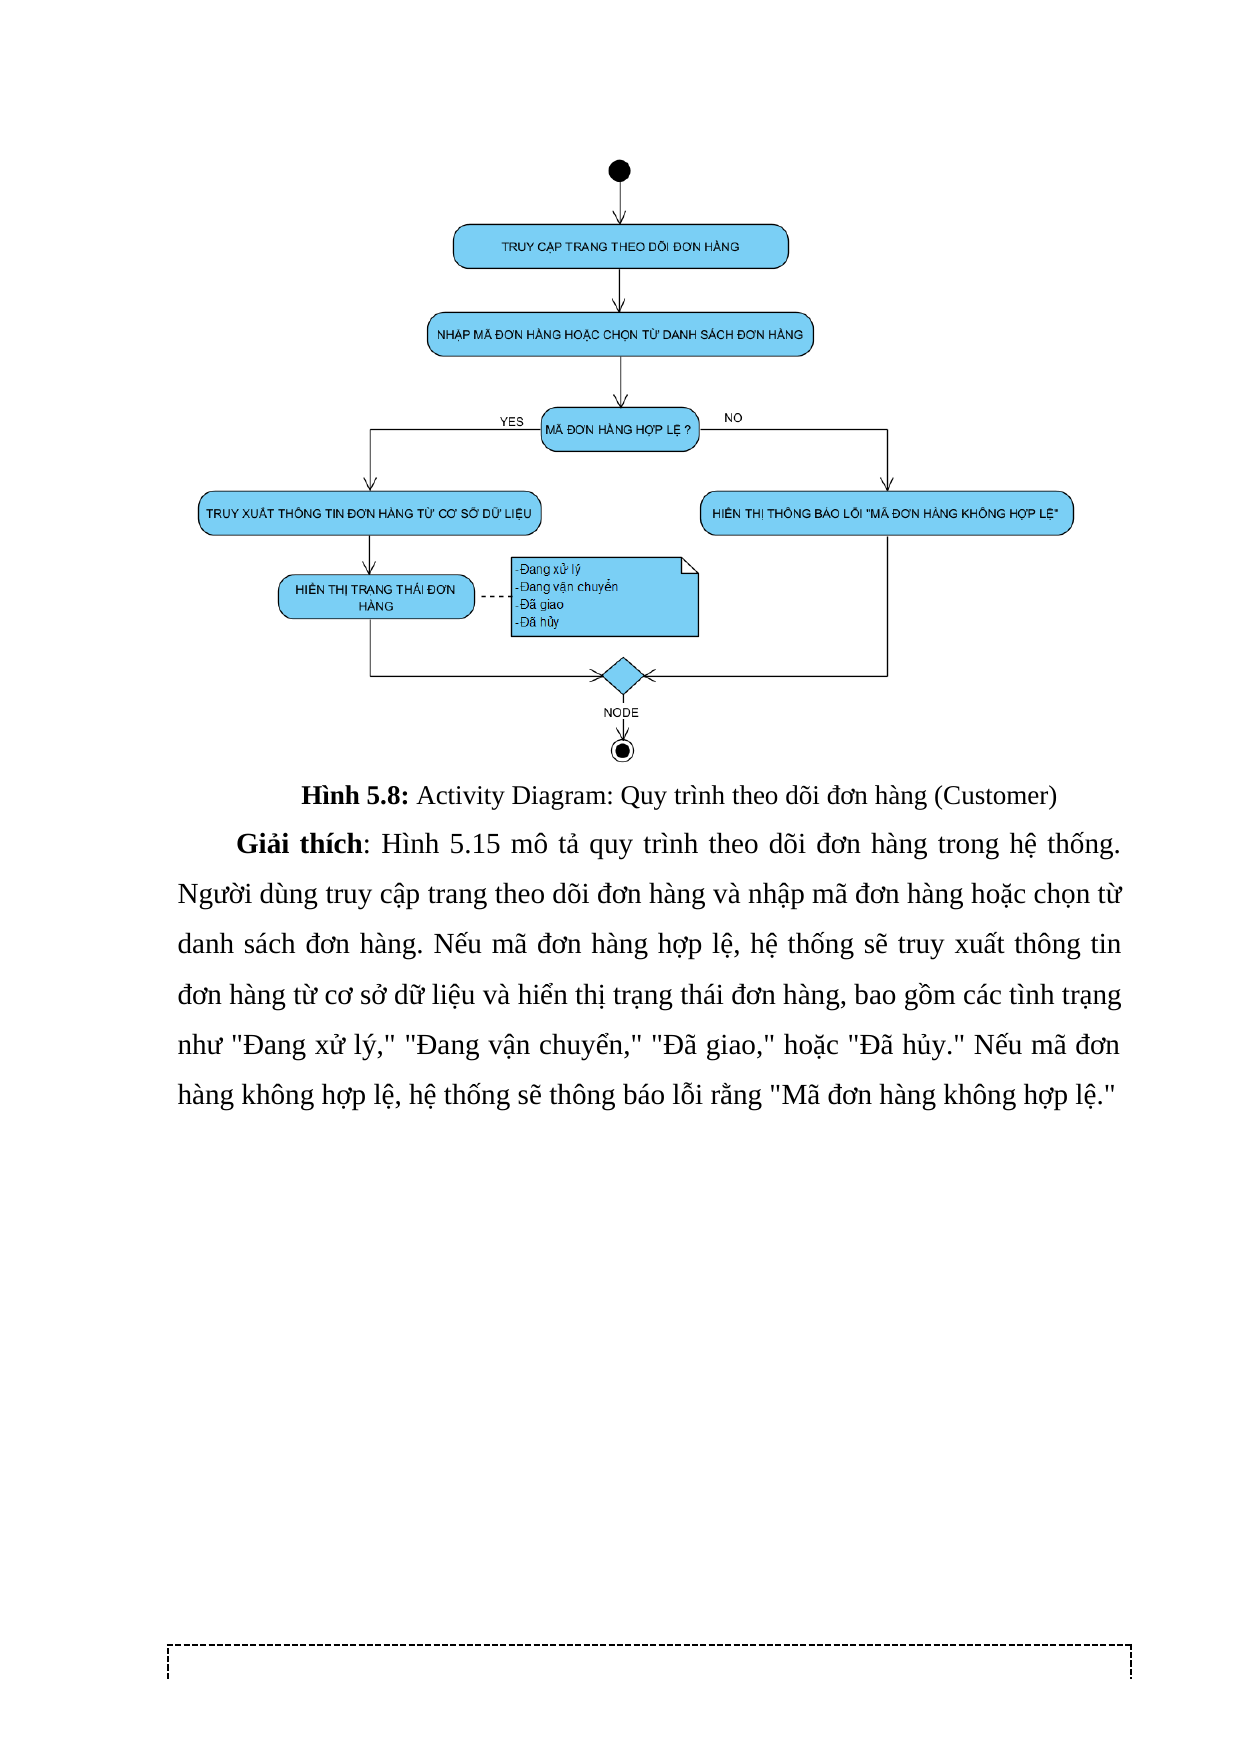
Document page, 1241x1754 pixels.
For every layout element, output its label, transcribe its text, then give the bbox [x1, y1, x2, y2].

text Activity Diagram: Quy trình theo dõi đơn hàng (Customer) [236, 779, 1122, 810]
picture [177, 147, 1123, 765]
text Giải thích: Hình 5.15 mô tả quy trình theo dõi đơn hàng trong hệ thống. Người dùng truy cập trang theo dõi đơn hàng và nhập mã đơn hàng hoặc chọn từ danh sách đơn hàng. Nếu mã đơn hàng hợp lệ, hệ thống sẽ truy xuất thông tin đơn hàng từ cơ sở dữ liệu và hiển thị trạng thái đơn hàng, bao gồm các tình trạng như "Đang xử lý," "Đang vận chuyển," "Đã giao," hoặc "Đã hủy." Nếu mã đơn hàng không hợp lệ, hệ thống sẽ thông báo lỗi rằng "Mã đơn hàng không hợp lệ." [177, 826, 1122, 1111]
